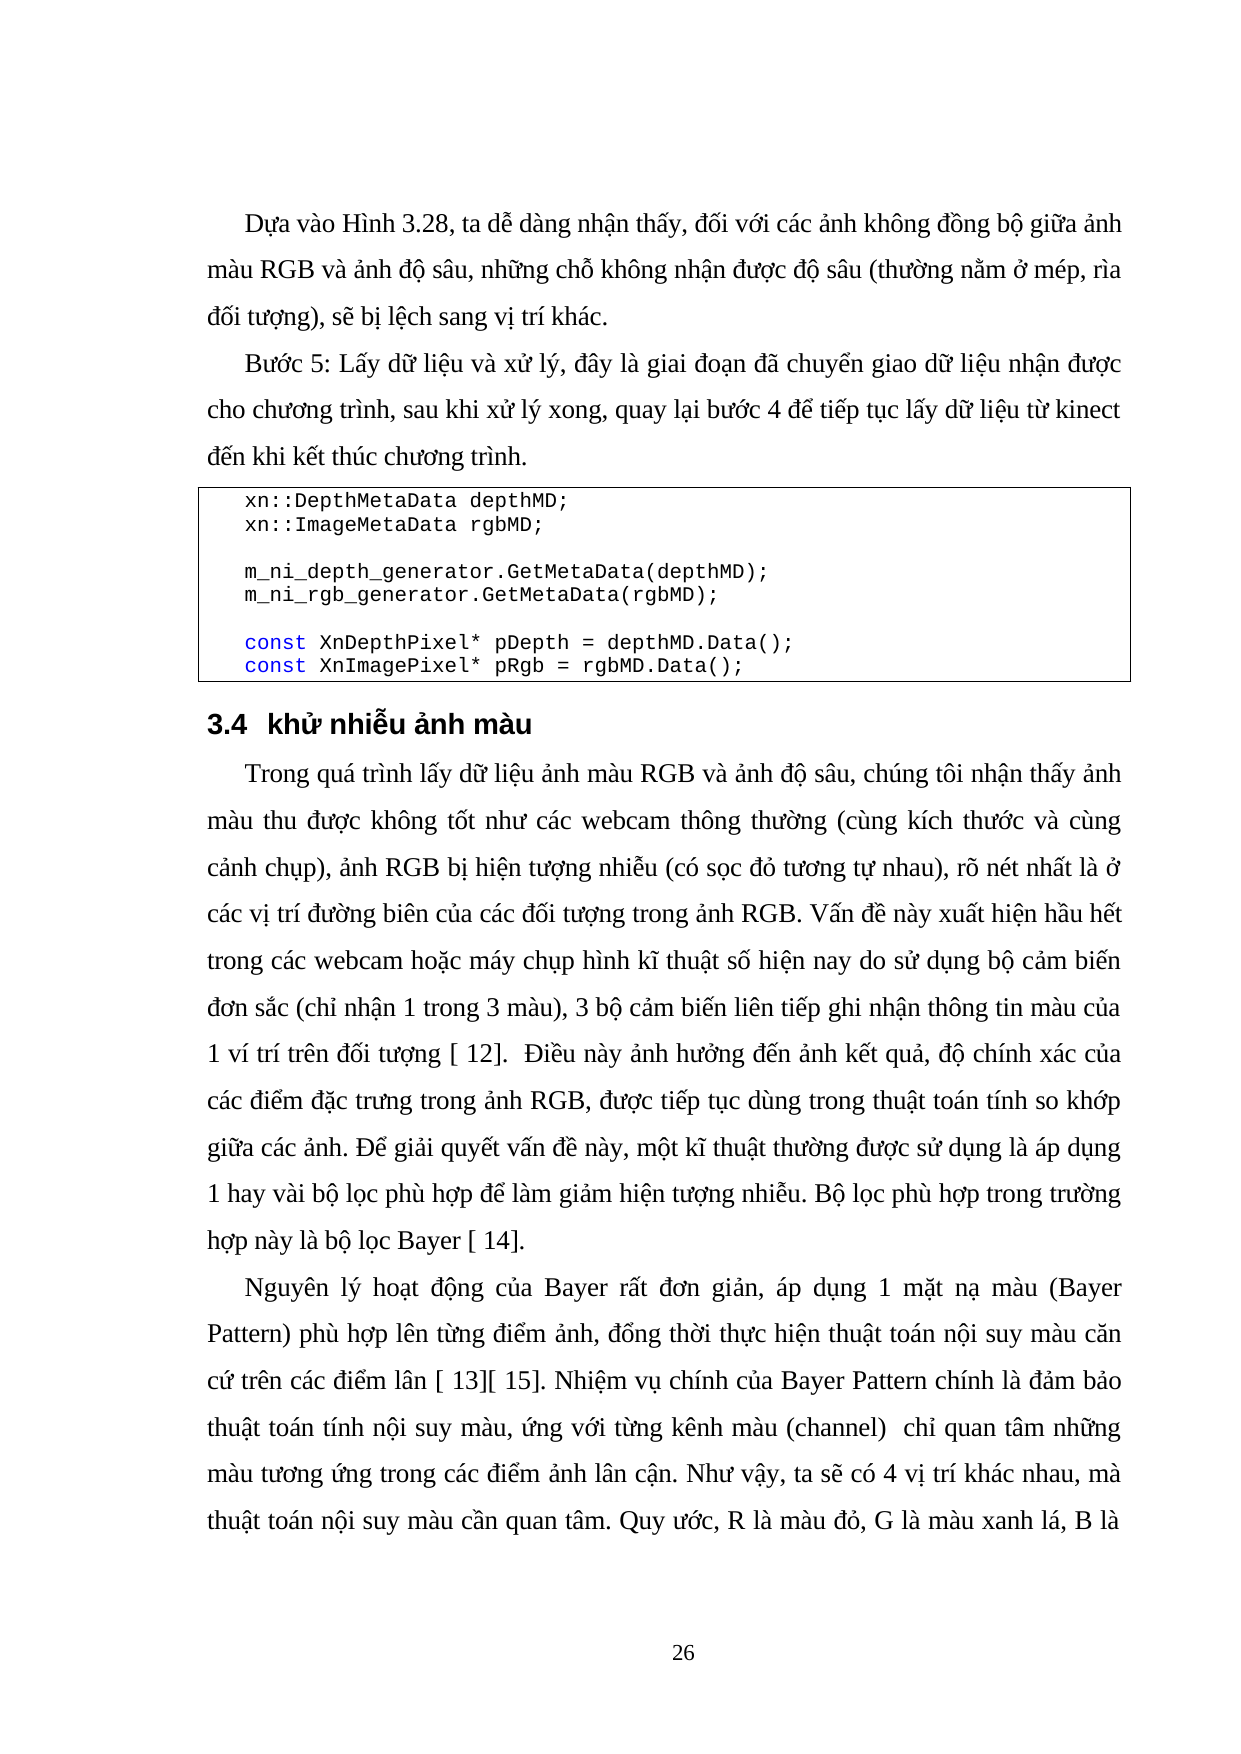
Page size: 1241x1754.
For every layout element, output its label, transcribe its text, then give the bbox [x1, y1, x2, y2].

text const XnDepthPixel* pDepth = depthMD.Data(); [207, 632, 1122, 652]
text xn::DepthMetaData depthMD; [199, 488, 1130, 513]
subtitle khử nhiễu ảnh màu [207, 707, 1122, 741]
text Trong quá trình lấy dữ liệu ảnh màu RGB và ảnh độ sâu, chúng tôi nhận thấy ảnh màu thu được không tốt như các webcam thông thường (cùng kích thước và cùng cảnh chụp), ảnh RGB bị hiện tượng nhiễu (có sọc đỏ tương tự nhau), rõ nét nhất là ở các vị trí đường biên của các đối tượng trong ảnh RGB. Vấn đề này xuất hiện hầu hết trong các webcam hoặc máy chụp hình kĩ thuật số hiện nay do sử dụng bộ cảm biến đơn sắc (chỉ nhận 1 trong 3 màu), 3 bộ cảm biến liên tiếp ghi nhận thông tin màu của 1 ví trí trên đối tượng [ 1]. Điều này ảnh hưởng đến ảnh kết quả, độ chính xác của các điểm đặc trưng trong ảnh RGB, được tiếp tục dùng trong thuật toán tính so khớp giữa các ảnh. Để giải quyết vấn đề này, một kĩ thuật thường được sử dụng là áp dụng 1 hay vài bộ lọc phù hợp để làm giảm hiện tượng nhiễu. Bộ lọc phù hợp trong trường hợp này là bộ lọc Bayer [ 3]. [207, 757, 1122, 1255]
text m_ni_rgb_generator.GetMetaData(rgbMD); [207, 584, 1122, 608]
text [207, 1271, 1122, 1535]
text Bước 5: Lấy dữ liệu và xử lý, đây là giai đoạn đã chuyển giao dữ liệu nhận được cho chương trình, sau khi xử lý xong, quay lại bước 4 để tiếp tục lấy dữ liệu từ kinect đến khi kết thúc chương trình. [207, 347, 1122, 471]
text xn::ImageMetaData rgbMD; [207, 513, 1122, 537]
text m_ni_depth_generator.GetMetaData(depthMD); [207, 561, 1122, 584]
text const XnImagePixel* pRgb = rgbMD.Data(); [199, 652, 1130, 681]
